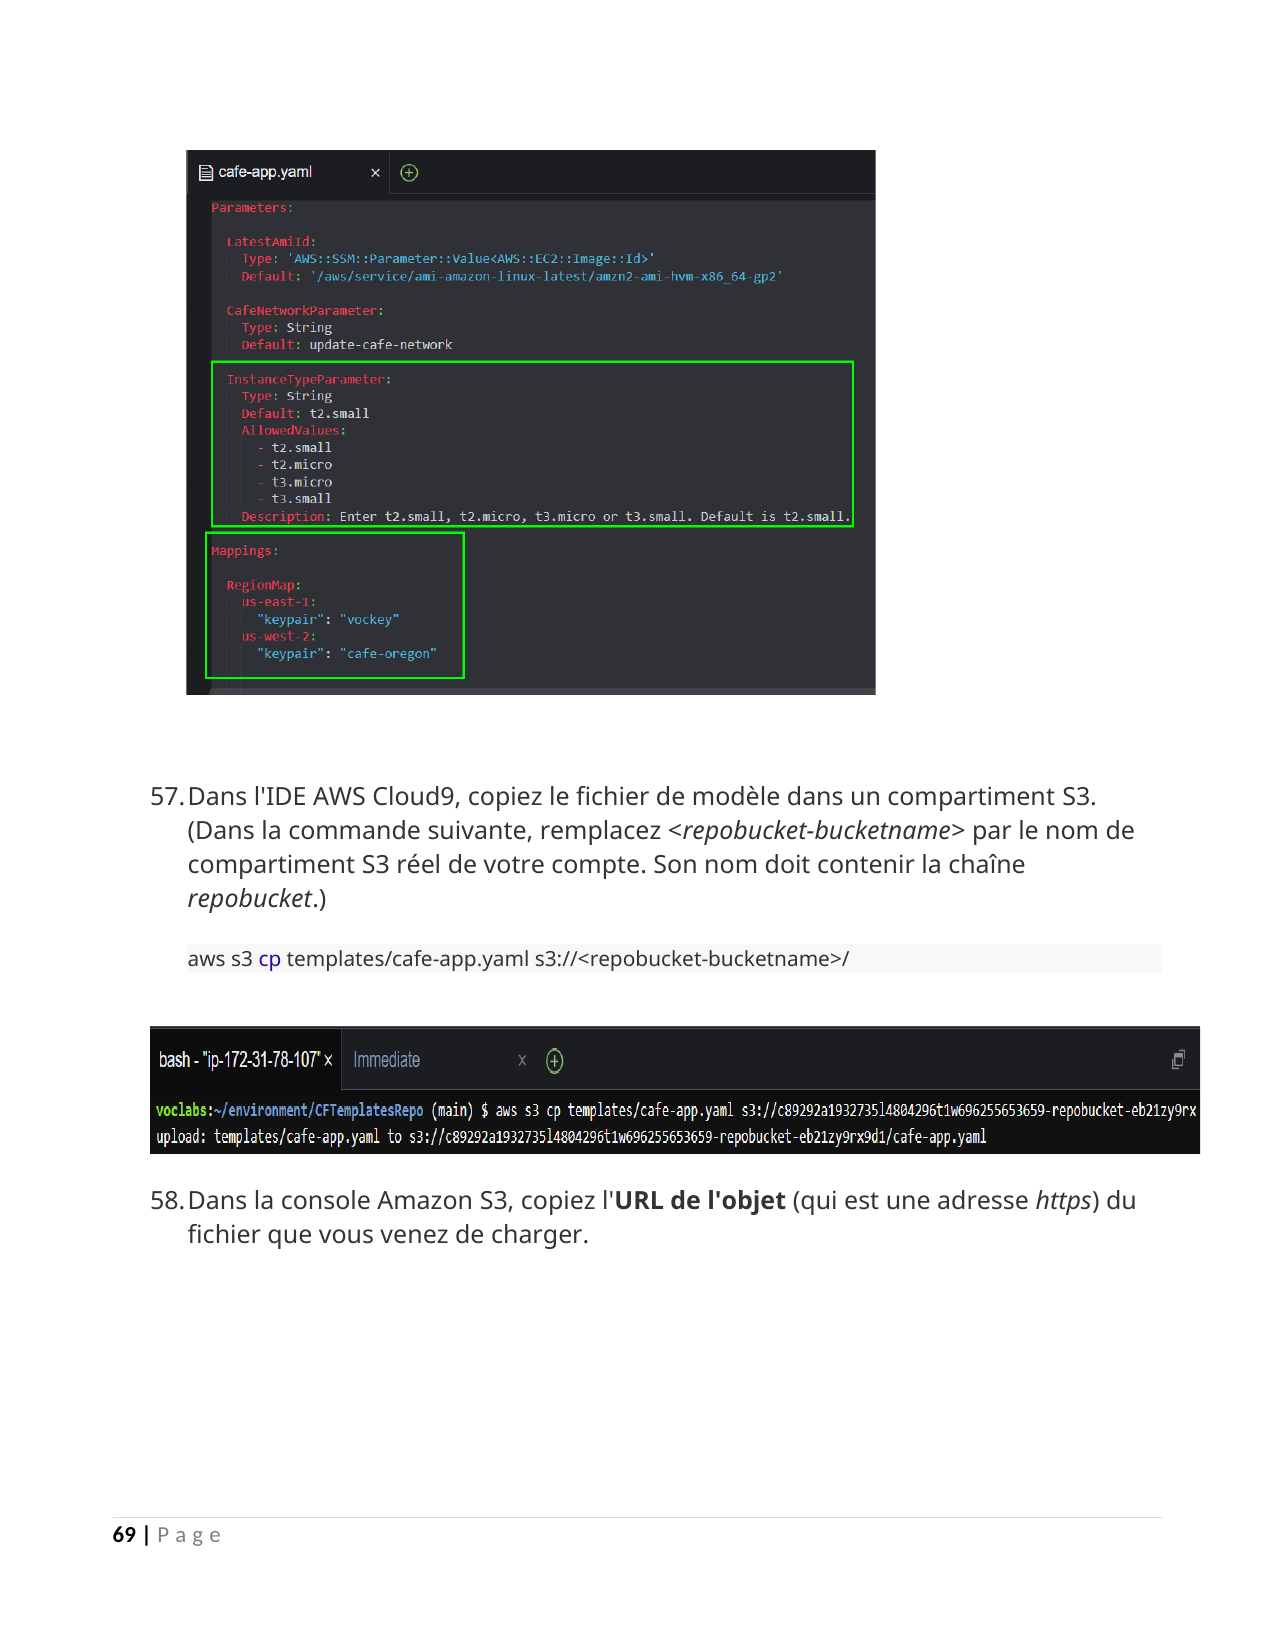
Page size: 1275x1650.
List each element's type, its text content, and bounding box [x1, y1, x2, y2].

picture [186, 150, 876, 695]
list Dans l'IDE AWS Cloud9, copiez le fichier de modèle dans un compartiment S3. (Dans la commande suivante, remplacez <repobucket-bucketname> par le nom de compartiment S3 réel de votre compte. Son nom doit contenir la chaîne repobucket.) [150, 779, 1162, 915]
picture [150, 1026, 1200, 1154]
text aws s3 cp templates/cafe-app.yaml s3://<repobucket-bucketname>/ [187, 944, 1162, 973]
list Dans la console Amazon S3, copiez l'URL de l'objet (qui est une adresse https) du fichier que vous venez de charger. [150, 1183, 1162, 1251]
